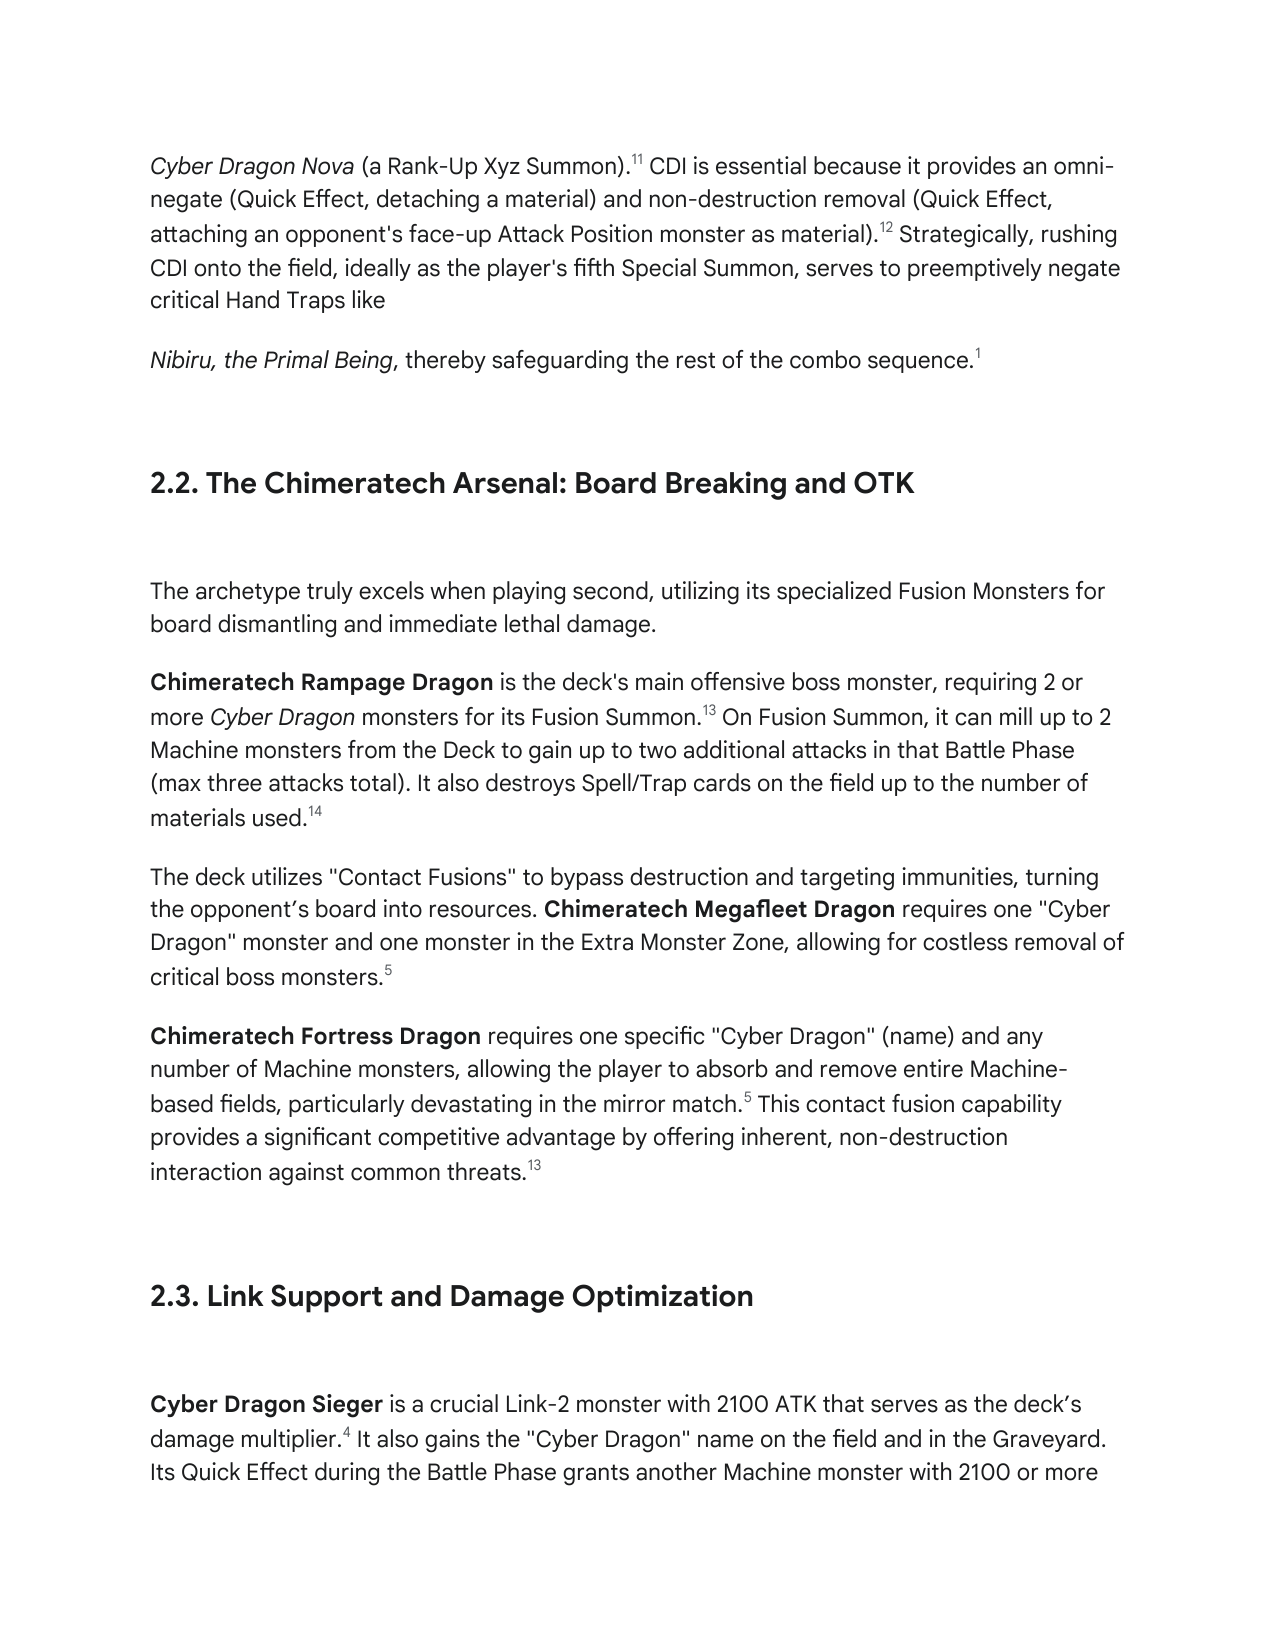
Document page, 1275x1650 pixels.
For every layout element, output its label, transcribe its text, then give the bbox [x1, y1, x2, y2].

text Cyber Dragon Nova (a Rank-Up Xyz Summon).11 CDI is essential because it provides an omni-negate (Quick Effect, detaching a material) and non-destruction removal (Quick Effect, attaching an opponent's face-up Attack Position monster as material).12 Strategically, rushing CDI onto the field, ideally as the player's fifth Special Summon, serves to preemptively negate critical Hand Traps like [150, 150, 1125, 315]
text Nibiru, the Primal Being, thereby safeguarding the rest of the combo sequence.1 [150, 344, 1125, 376]
subtitle 2.3. Link Support and Damage Optimization [150, 1278, 1125, 1314]
text The archetype truly excels when playing second, utilizing its specialized Fusion Monsters for board dismantling and immediate lethal damage. [150, 577, 1125, 639]
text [150, 1390, 1125, 1487]
text The deck utilizes "Contact Fusions" to bypass destruction and targeting immunities, turning the opponent’s board into resources. Chimeratech Megafleet Dragon requires one "Cyber Dragon" monster and one monster in the Extra Monster Zone, allowing for costless removal of critical boss monsters.5 [150, 863, 1125, 993]
text Chimeratech Rampage Dragon is the deck's main offensive boss monster, requiring 2 or more Cyber Dragon monsters for its Fusion Summon.13 On Fusion Summon, it can mill up to 2 Machine monsters from the Deck to gain up to two additional attacks in that Battle Phase (max three attacks total). It also destroys Spell/Trap cards on the field up to the number of materials used.14 [150, 668, 1125, 833]
text Chimeratech Fortress Dragon requires one specific "Cyber Dragon" (name) and any number of Machine monsters, allowing the player to absorb and remove entire Machine-based fields, particularly devastating in the mirror match.5 This contact fusion capability provides a significant competitive advantage by offering inherent, non-destruction interaction against common threats.13 [150, 1022, 1125, 1188]
subtitle 2.2. The Chimeratech Arsenal: Board Breaking and OTK [150, 466, 1125, 502]
